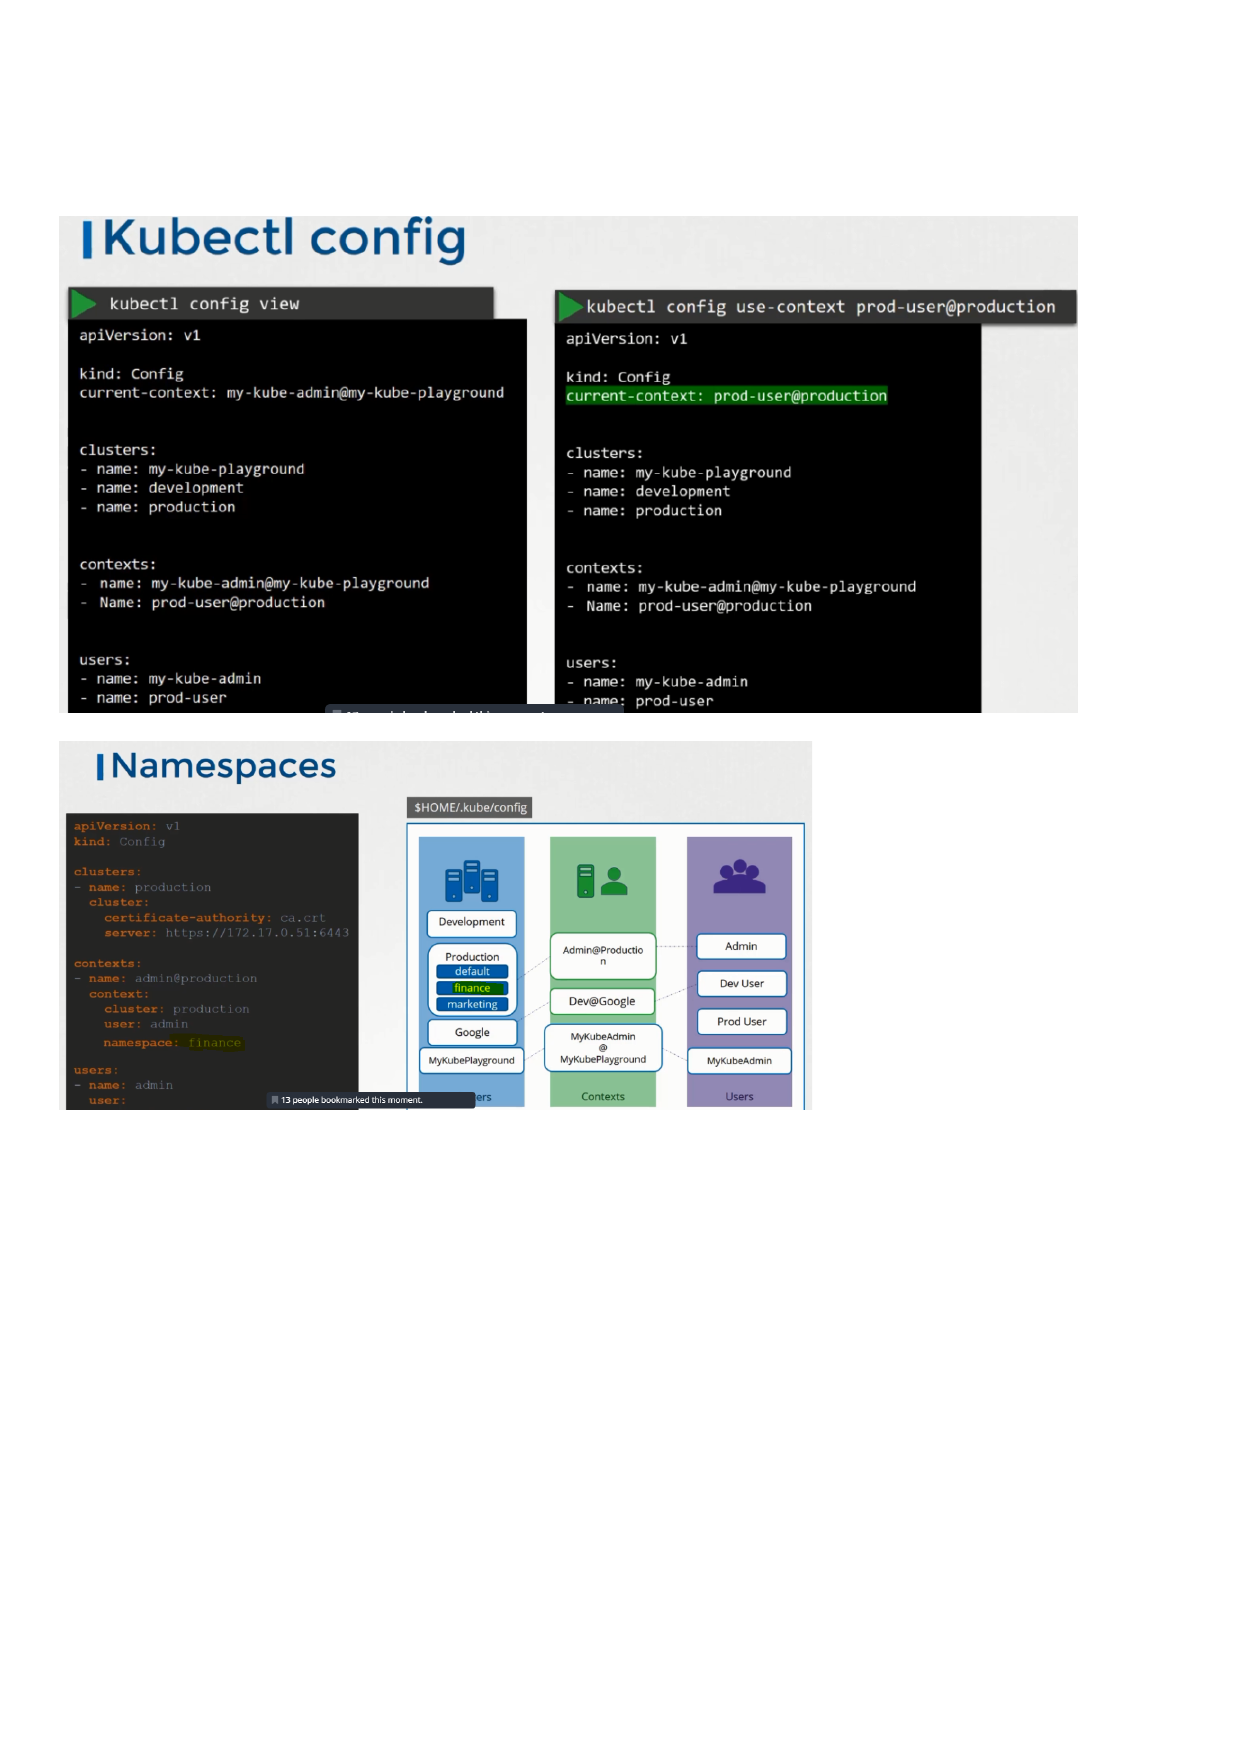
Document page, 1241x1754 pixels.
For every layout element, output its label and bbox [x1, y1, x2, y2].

picture [59, 741, 813, 1110]
picture [59, 216, 1078, 713]
